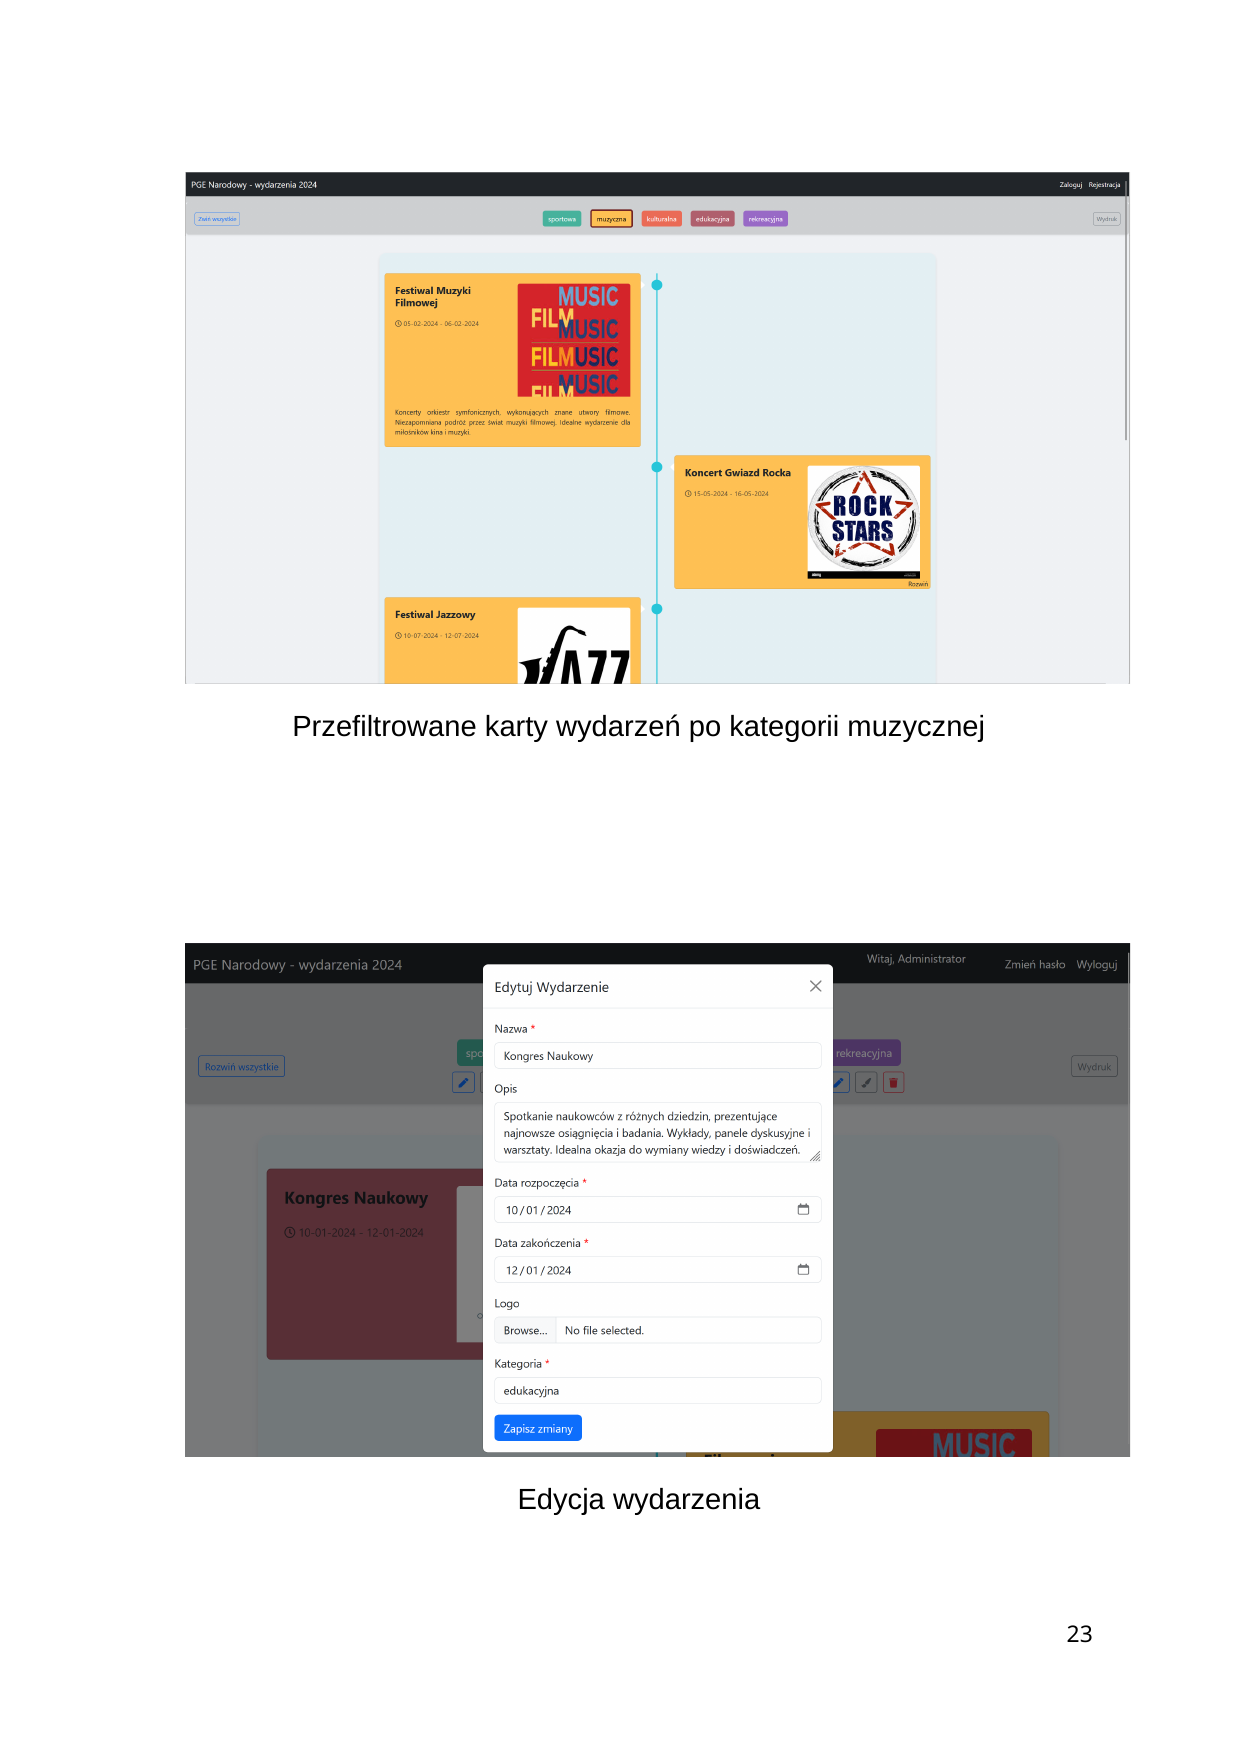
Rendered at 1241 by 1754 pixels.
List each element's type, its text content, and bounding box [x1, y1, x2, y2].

picture [185, 172, 1130, 684]
text Przefiltrowane karty wydarzeń po kategorii muzycznej [185, 709, 1093, 742]
picture [185, 943, 1130, 1457]
text Edycja wydarzenia [185, 1482, 1093, 1515]
